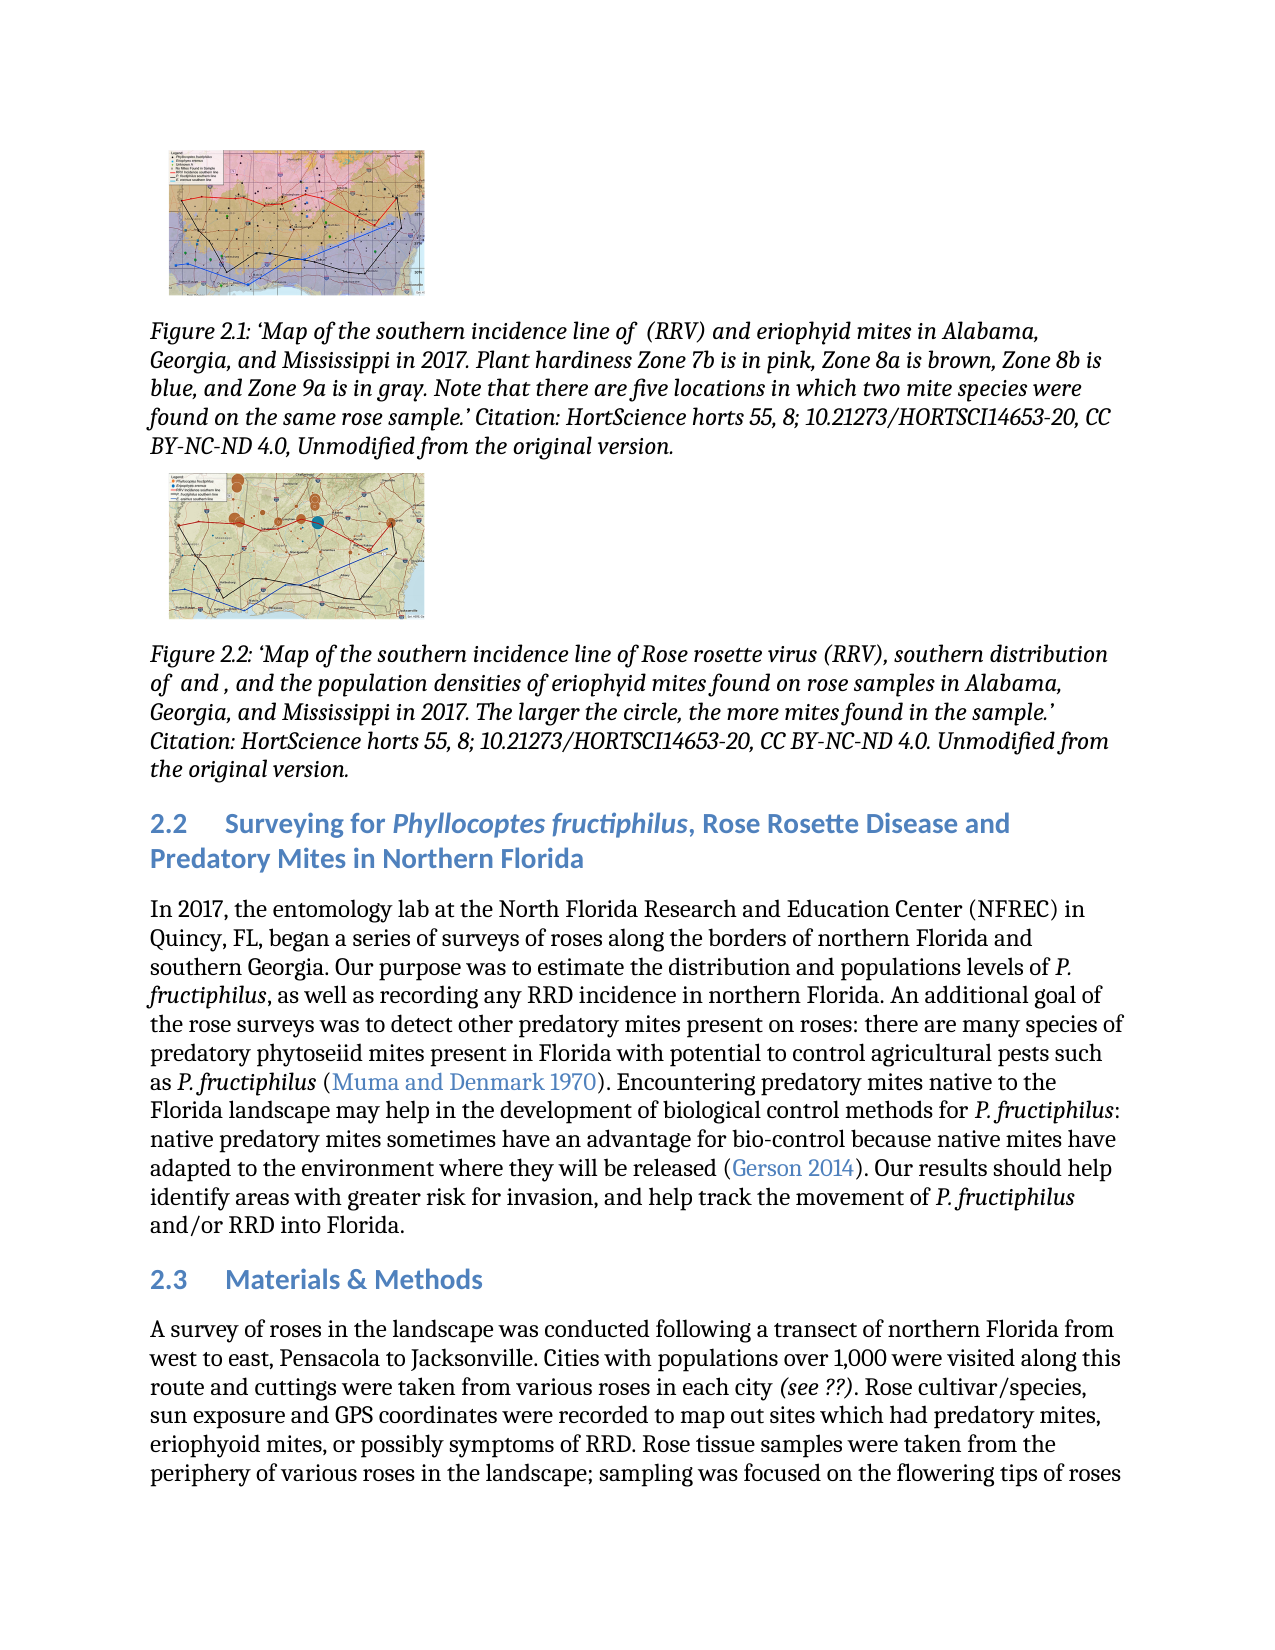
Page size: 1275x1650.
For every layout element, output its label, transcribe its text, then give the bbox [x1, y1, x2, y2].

subtitle 2.3 Materials & Methods [150, 1261, 1125, 1296]
subtitle 2.2 Surveying for Phyllocoptes fructiphilus, Rose Rosette Disease and Predatory Mites in Northern Florida [150, 805, 1125, 876]
picture [168, 150, 425, 296]
text In 2017, the entomology lab at the North Florida Research and Education Center (NFREC) in Quincy, FL, began a series of surveys of roses along the borders of northern Florida and southern Georgia. Our purpose was to estimate the distribution and populations levels of P. fructiphilus, as well as recording any RRD incidence in northern Florida. An additional goal of the rose surveys was to detect other predatory mites present on roses: there are many species of predatory phytoseiid mites present in Florida with potential to control agricultural pests such as P. fructiphilus (Muma and Denmark 1970). Encountering predatory mites native to the Florida landscape may help in the development of biological control methods for P. fructiphilus: native predatory mites sometimes have an advantage for bio-control because native mites have adapted to the environment where they will be released (Gerson 2014). Our results should help identify areas with greater risk for invasion, and help track the movement of P. fructiphilus and/or RRD into Florida. [150, 895, 1125, 1240]
text Figure 2.1: ‘Map of the southern incidence line of (RRV) and eriophyid mites in Alabama, Georgia, and Mississippi in 2017. Plant hardiness Zone 7b is in pink, Zone 8a is brown, Zone 8b is blue, and Zone 9a is in gray. Note that there are five locations in which two mite species were found on the same rose sample.’ Citation: HortScience horts 55, 8; 10.21273/HORTSCI14653-20, CC BY-NC-ND 4.0, Unmodified from the original version. [150, 317, 1125, 461]
text Figure 2.2: ‘Map of the southern incidence line of Rose rosette virus (RRV), southern distribution of and , and the population densities of eriophyid mites found on rose samples in Alabama, Georgia, and Mississippi in 2017. The larger the circle, the more mites found in the sample.’ Citation: HortScience horts 55, 8; 10.21273/HORTSCI14653-20, CC BY-NC-ND 4.0. Unmodified from the original version. [150, 640, 1125, 784]
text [150, 1315, 1125, 1488]
picture [168, 473, 425, 620]
